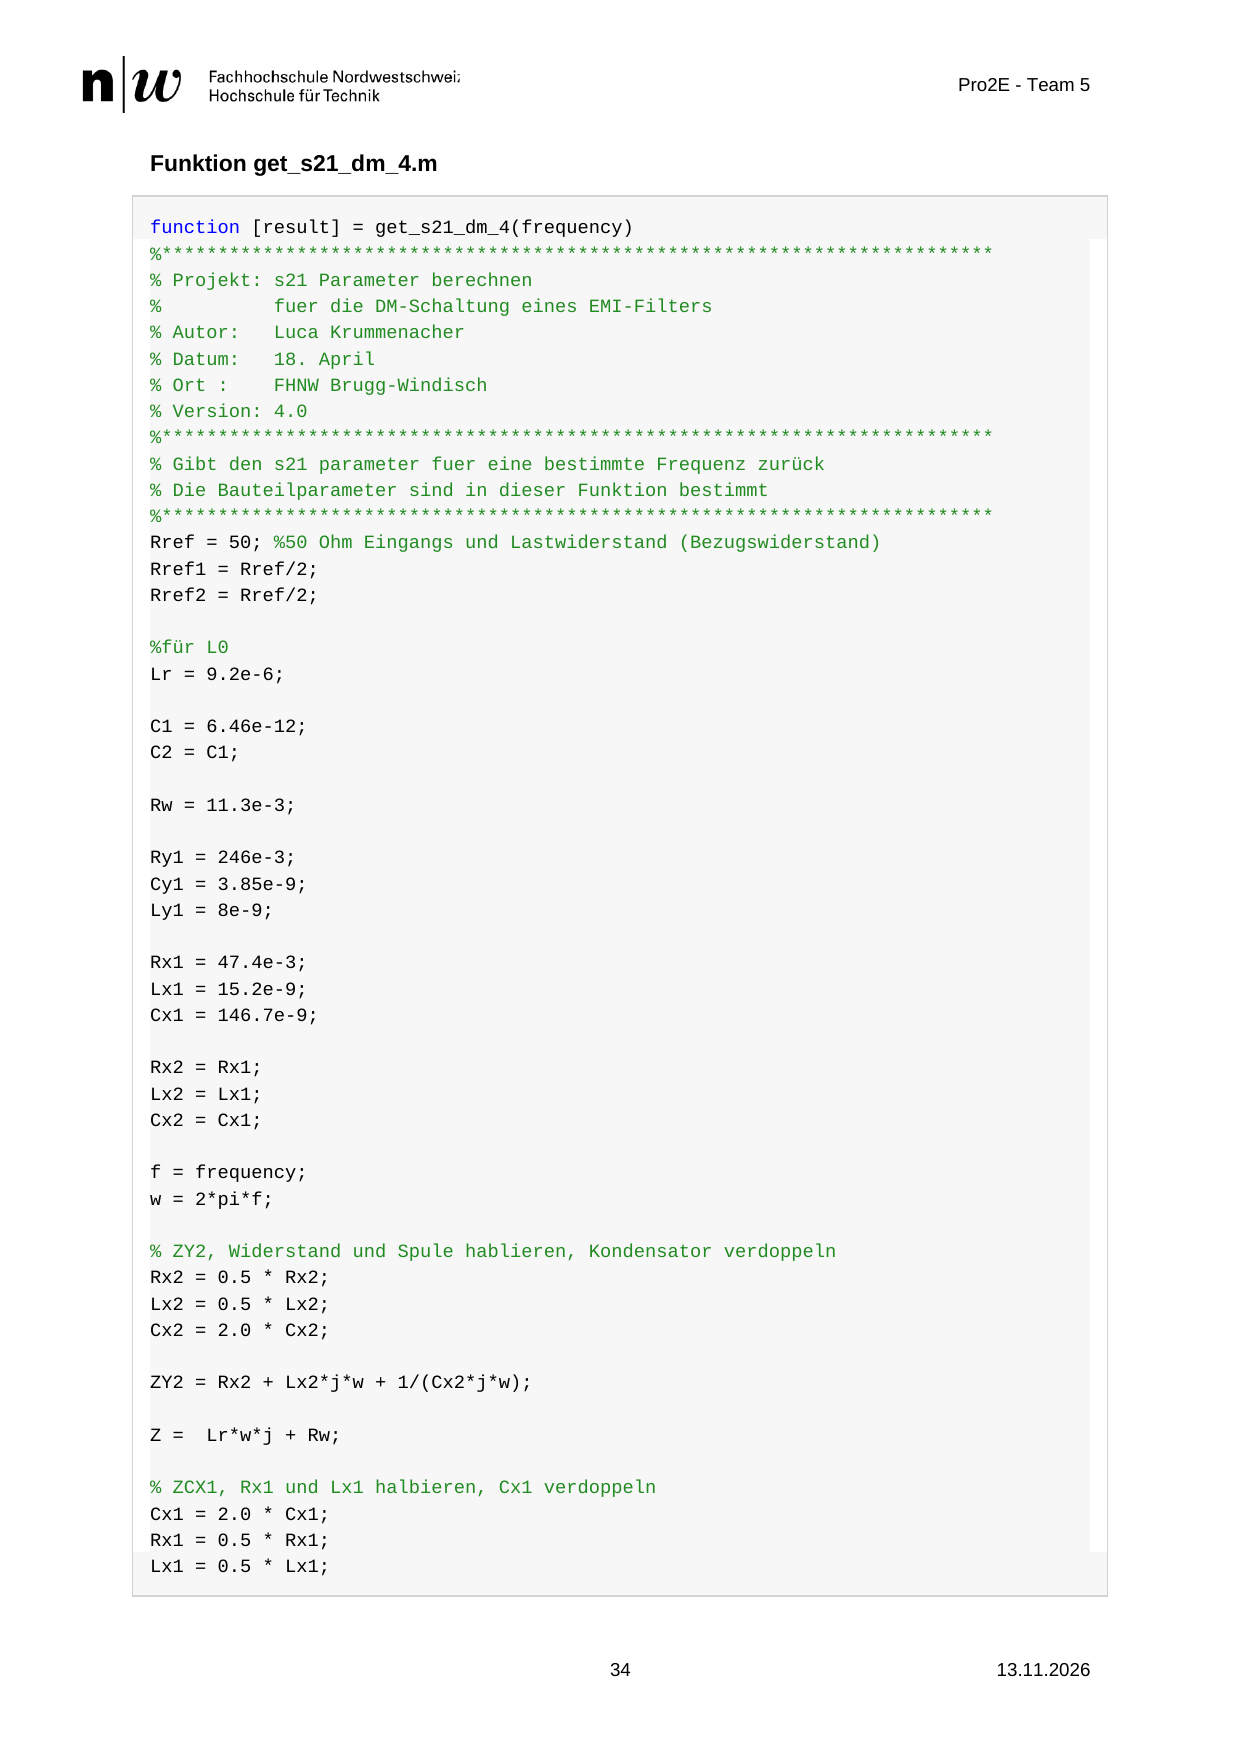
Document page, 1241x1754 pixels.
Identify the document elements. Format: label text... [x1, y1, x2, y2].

text w = 2*pi*f; [150, 1184, 1090, 1211]
text Ry1 = 246e-3; [150, 843, 1090, 869]
text % Version: 4.0 [150, 397, 1090, 423]
text % Ort : FHNW Brugg-Windisch [150, 371, 1090, 397]
text %für L0 [150, 633, 1090, 659]
text Ly1 = 8e-9; [150, 896, 1090, 922]
text % ZY2, Widerstand und Spule hablieren, Kondensator verdoppeln [150, 1237, 1090, 1263]
text ZY2 = Rx2 + Lx2*j*w + 1/(Cx2*j*w); [150, 1368, 1090, 1394]
text Rx2 = Rx1; [150, 1053, 1090, 1079]
text Rx2 = 0.5 * Rx2; [150, 1263, 1090, 1289]
text %************************************************************************** [150, 423, 1090, 449]
text Cy1 = 3.85e-9; [150, 869, 1090, 896]
text Lx2 = 0.5 * Lx2; [150, 1289, 1090, 1316]
text Cx1 = 2.0 * Cx1; [150, 1499, 1090, 1526]
text Cx2 = 2.0 * Cx2; [150, 1316, 1090, 1342]
text C1 = 6.46e-12; [150, 712, 1090, 738]
text Rref1 = Rref/2; [150, 554, 1090, 581]
text function [result] = get_s21_dm_4(frequency) [133, 197, 1107, 239]
text Lx2 = Lx1; [150, 1079, 1090, 1106]
text % Autor: Luca Krummenacher [150, 318, 1090, 344]
text Lx1 = 15.2e-9; [150, 974, 1090, 1001]
text Cx1 = 146.7e-9; [150, 1001, 1090, 1027]
text %************************************************************************** [150, 239, 1090, 266]
text % Gibt den s21 parameter fuer eine bestimmte Frequenz zurück [150, 449, 1090, 476]
text % fuer die DM-Schaltung eines EMI-Filters [150, 292, 1090, 318]
text Rref2 = Rref/2; [150, 581, 1090, 607]
text Lr = 9.2e-6; [150, 659, 1090, 686]
text f = frequency; [150, 1158, 1090, 1184]
text C2 = C1; [150, 738, 1090, 764]
picture [81, 56, 460, 113]
text % Projekt: s21 Parameter berechnen [150, 266, 1090, 292]
text Rref = 50; %50 Ohm Eingangs und Lastwiderstand (Bezugswiderstand) [150, 528, 1090, 554]
text Cx2 = Cx1; [150, 1106, 1090, 1132]
text Lx1 = 0.5 * Lx1; [133, 1534, 1107, 1595]
text Rx1 = 47.4e-3; [150, 948, 1090, 974]
text % Datum: 18. April [150, 344, 1090, 371]
text Rw = 11.3e-3; [150, 791, 1090, 817]
text % ZCX1, Rx1 und Lx1 halbieren, Cx1 verdoppeln [150, 1473, 1090, 1499]
text Z = Lr*w*j + Rw; [150, 1421, 1090, 1447]
text % Die Bauteilparameter sind in dieser Funktion bestimmt [150, 476, 1090, 502]
text Funktion get_s21_dm_4.m [150, 150, 1090, 176]
text %************************************************************************** [150, 502, 1090, 528]
